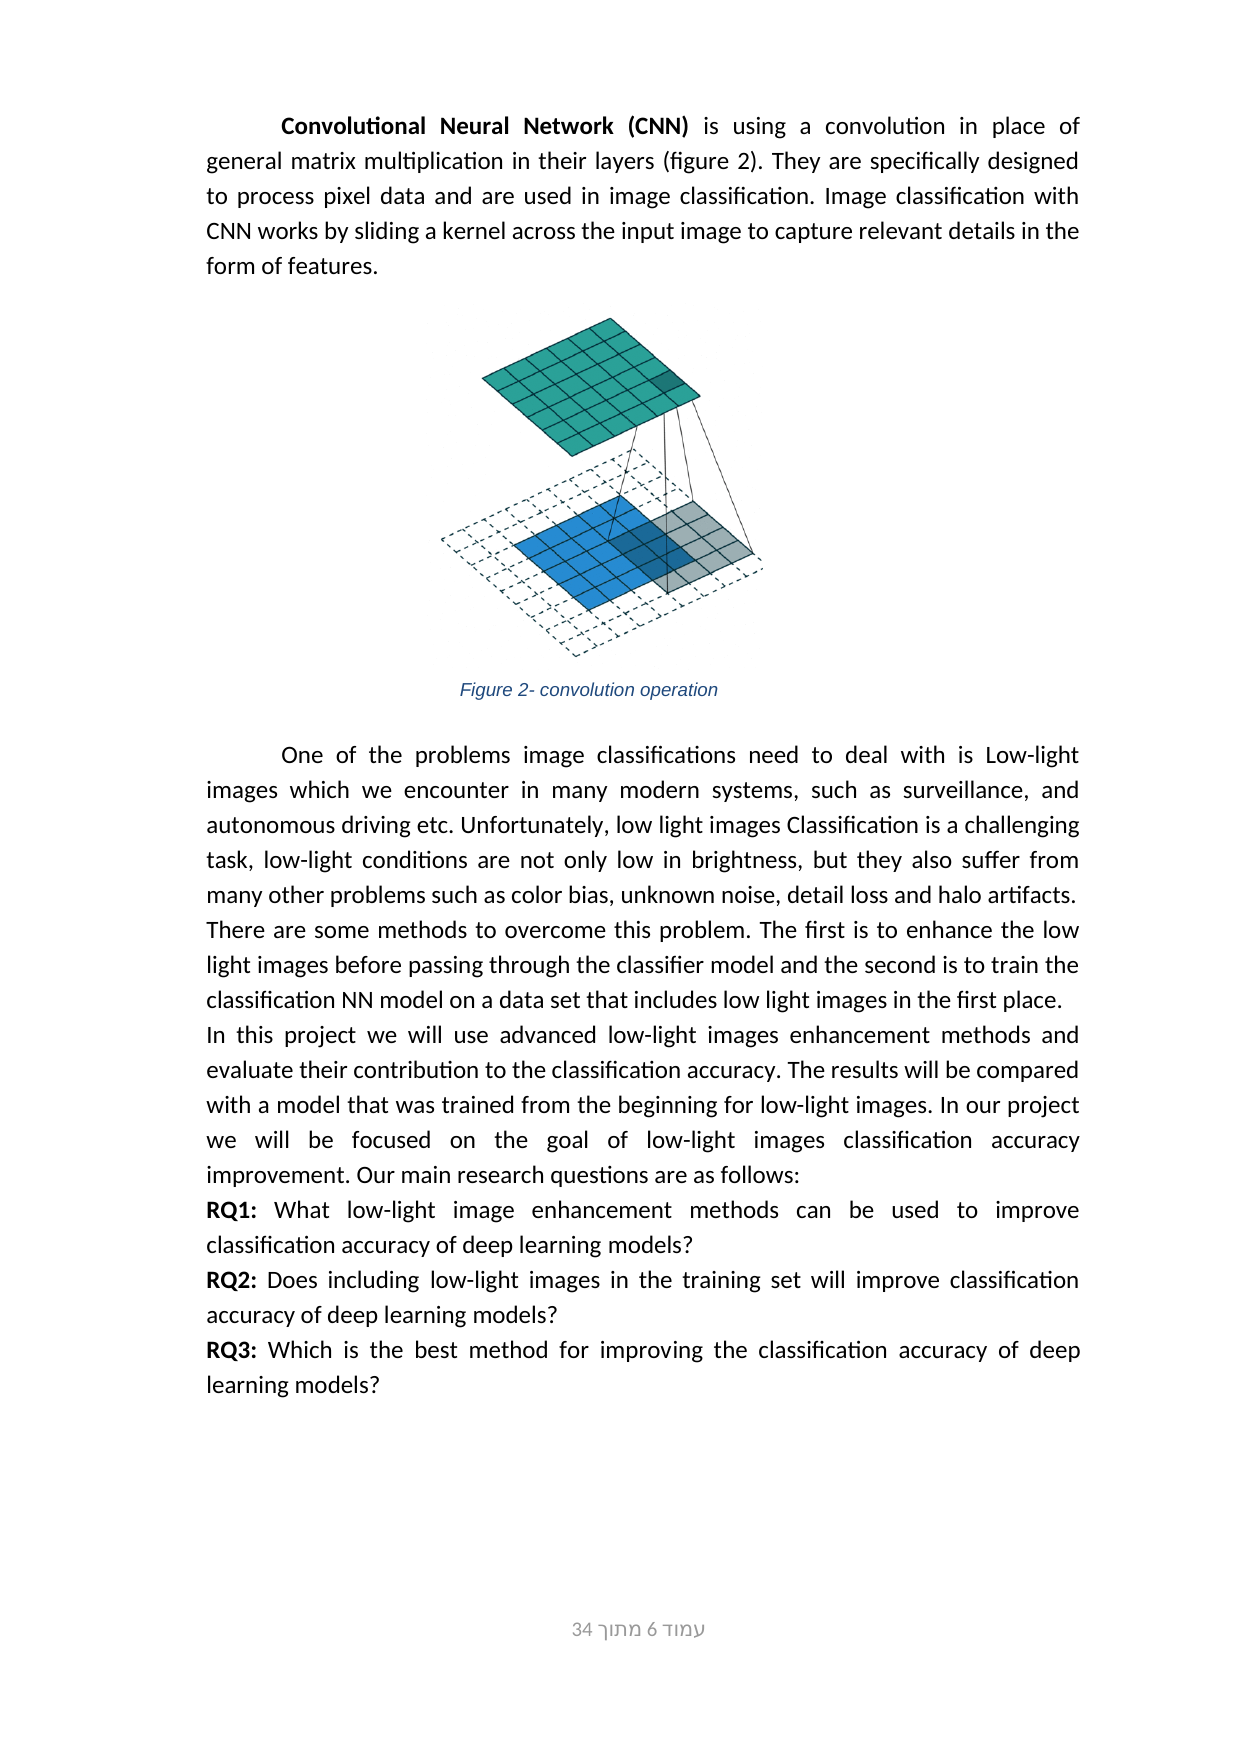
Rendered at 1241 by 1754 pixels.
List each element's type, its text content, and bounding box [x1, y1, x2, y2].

text RQ2: Does including low-light images in the training set will improve classification accuracy of deep learning models? [206, 1264, 1081, 1329]
picture [387, 295, 763, 672]
text Convolutional Neural Network (CNN) is using a convolution in place of general matrix multiplication in their layers (figure 2). They are specifically designed to process pixel data and are used in image classification. Image classification with CNN works by sliding a kernel across the input image to capture relevant details in the form of features. [206, 110, 1081, 281]
text There are some methods to overcome this problem. The first is to enhance the low light images before passing through the classifier model and the second is to train the classification NN model on a data set that includes low light images in the first place. [206, 914, 1081, 1014]
text RQ3: Which is the best method for improving the classification accuracy of deep learning models? [206, 1334, 1081, 1399]
text In this project we will use advanced low-light images enhancement methods and evaluate their contribution to the classification accuracy. The results will be compared with a model that was trained from the beginning for low-light images. In our project we will be focused on the goal of low-light images classification accuracy improvement. Our main research questions are as follows: [206, 1019, 1081, 1189]
text RQ1: What low-light image enhancement methods can be used to improve classification accuracy of deep learning models? [206, 1194, 1081, 1259]
